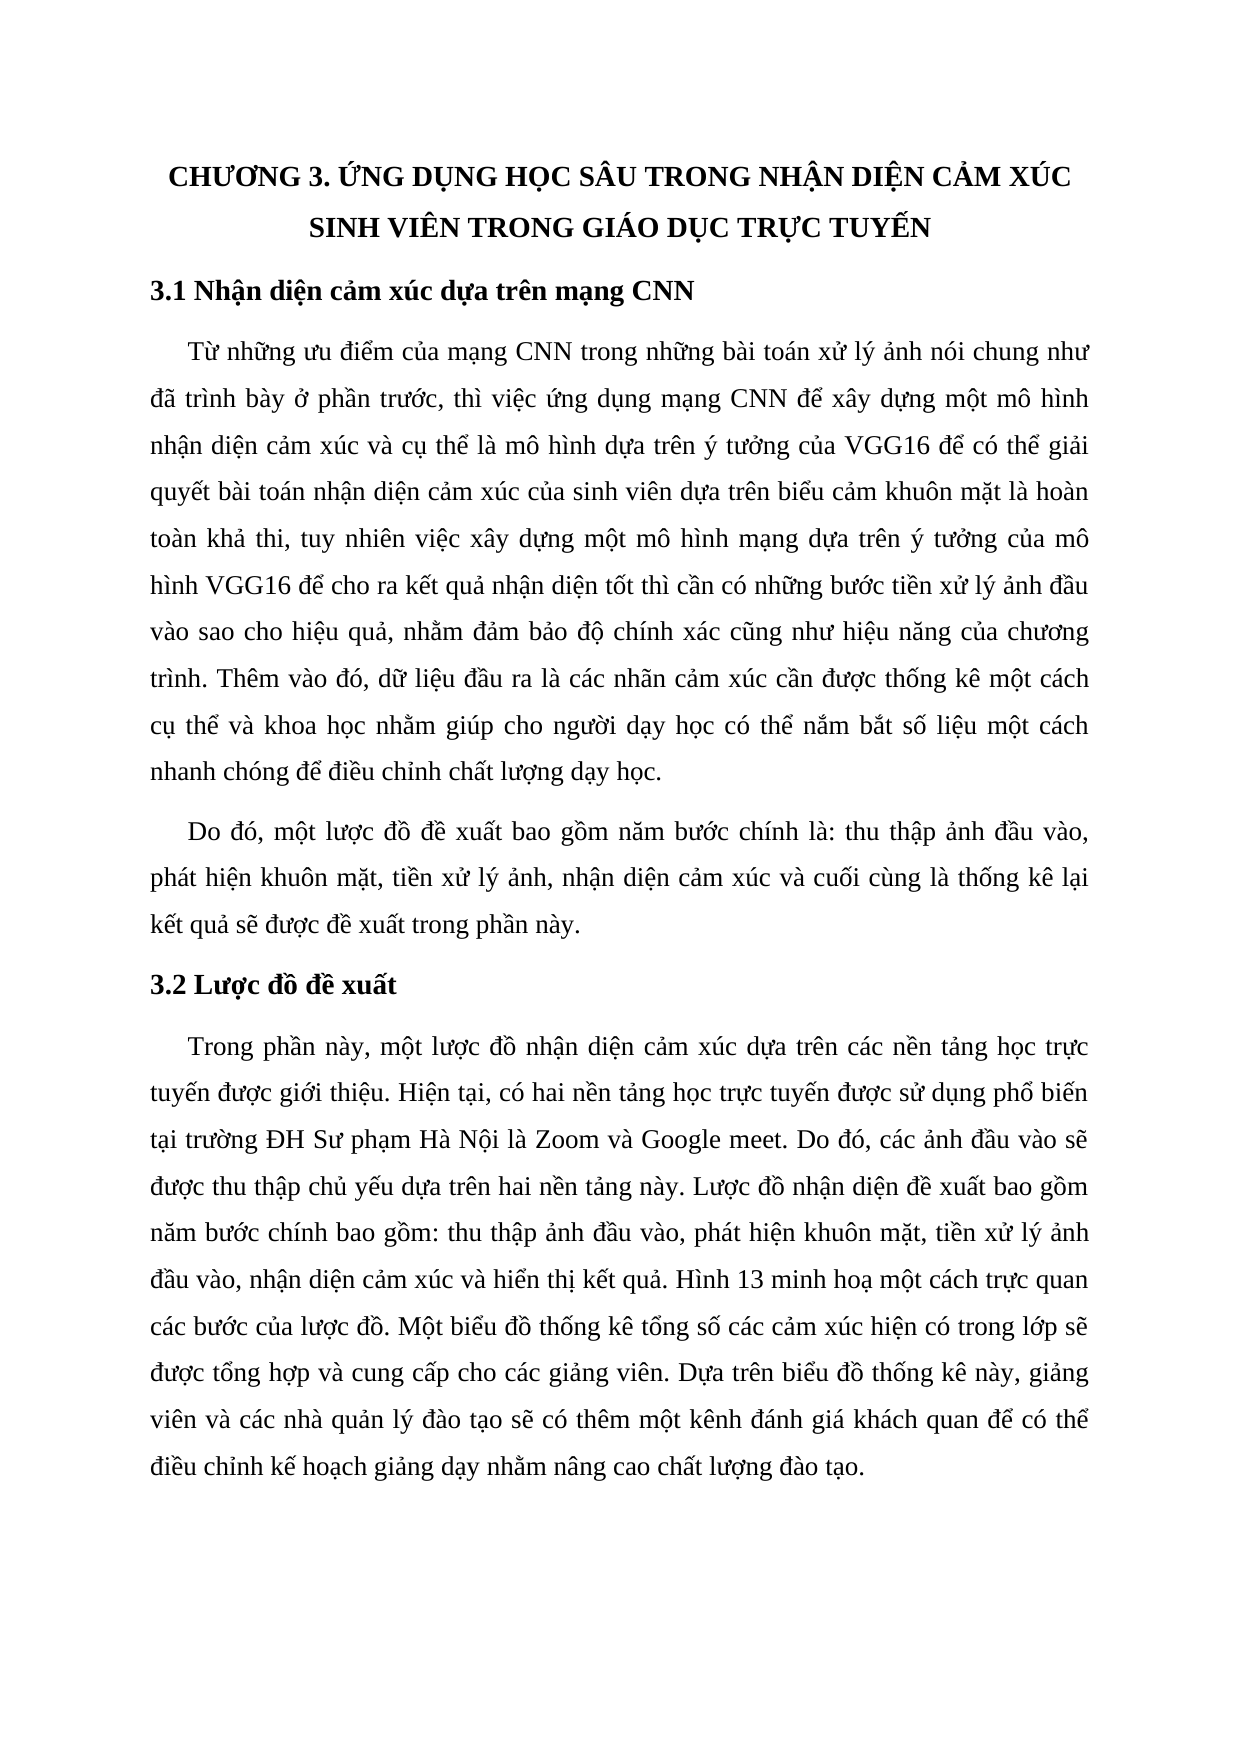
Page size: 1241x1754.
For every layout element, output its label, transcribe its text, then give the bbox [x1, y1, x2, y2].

text Do đó, một lược đồ đề xuất bao gồm năm bước chính là: thu thập ảnh đầu vào, phát hiện khuôn mặt, tiền xử lý ảnh, nhận diện cảm xúc và cuối cùng là thống kê lại kết quả sẽ được đề xuất trong phần này. [150, 814, 1090, 939]
text Trong phần này, một lược đồ nhận diện cảm xúc dựa trên các nền tảng học trực tuyến được giới thiệu. Hiện tại, có hai nền tảng học trực tuyến được sử dụng phổ biến tại trường ĐH Sư phạm Hà Nội là Zoom và Google meet. Do đó, các ảnh đầu vào sẽ được thu thập chủ yếu dựa trên hai nền tảng này. Lược đồ nhận diện đề xuất bao gồm năm bước chính bao gồm: thu thập ảnh đầu vào, phát hiện khuôn mặt, tiền xử lý ảnh đầu vào, nhận diện cảm xúc và hiển thị kết quả. Hình 13 minh hoạ một cách trực quan các bước của lược đồ. Một biểu đồ thống kê tổng số các cảm xúc hiện có trong lớp sẽ được tổng hợp và cung cấp cho các giảng viên. Dựa trên biểu đồ thống kê này, giảng viên và các nhà quản lý đào tạo sẽ có thêm một kênh đánh giá khách quan để có thể điều chỉnh kế hoạch giảng dạy nhằm nâng cao chất lượng đào tạo. [150, 1030, 1090, 1481]
text CHƯƠNG 3. ỨNG DỤNG HỌC SÂU TRONG NHẬN DIỆN CẢM XÚC SINH VIÊN TRONG GIÁO DỤC TRỰC TUYẾN [150, 159, 1090, 243]
text 3.1 Nhận diện cảm xúc dựa trên mạng CNN [150, 273, 1090, 306]
text 3.2 Lược đồ đề xuất [150, 967, 1090, 1001]
text Từ những ưu điểm của mạng CNN trong những bài toán xử lý ảnh nói chung như đã trình bày ở phần trước, thì việc ứng dụng mạng CNN để xây dựng một mô hình nhận diện cảm xúc và cụ thể là mô hình dựa trên ý tưởng của VGG16 để có thể giải quyết bài toán nhận diện cảm xúc của sinh viên dựa trên biểu cảm khuôn mặt là hoàn toàn khả thi, tuy nhiên việc xây dựng một mô hình mạng dựa trên ý tưởng của mô hình VGG16 để cho ra kết quả nhận diện tốt thì cần có những bước tiền xử lý ảnh đầu vào sao cho hiệu quả, nhằm đảm bảo độ chính xác cũng như hiệu năng của chương trình. Thêm vào đó, dữ liệu đầu ra là các nhãn cảm xúc cần được thống kê một cách cụ thể và khoa học nhằm giúp cho người dạy học có thể nắm bắt số liệu một cách nhanh chóng để điều chỉnh chất lượng dạy học. [150, 335, 1090, 787]
